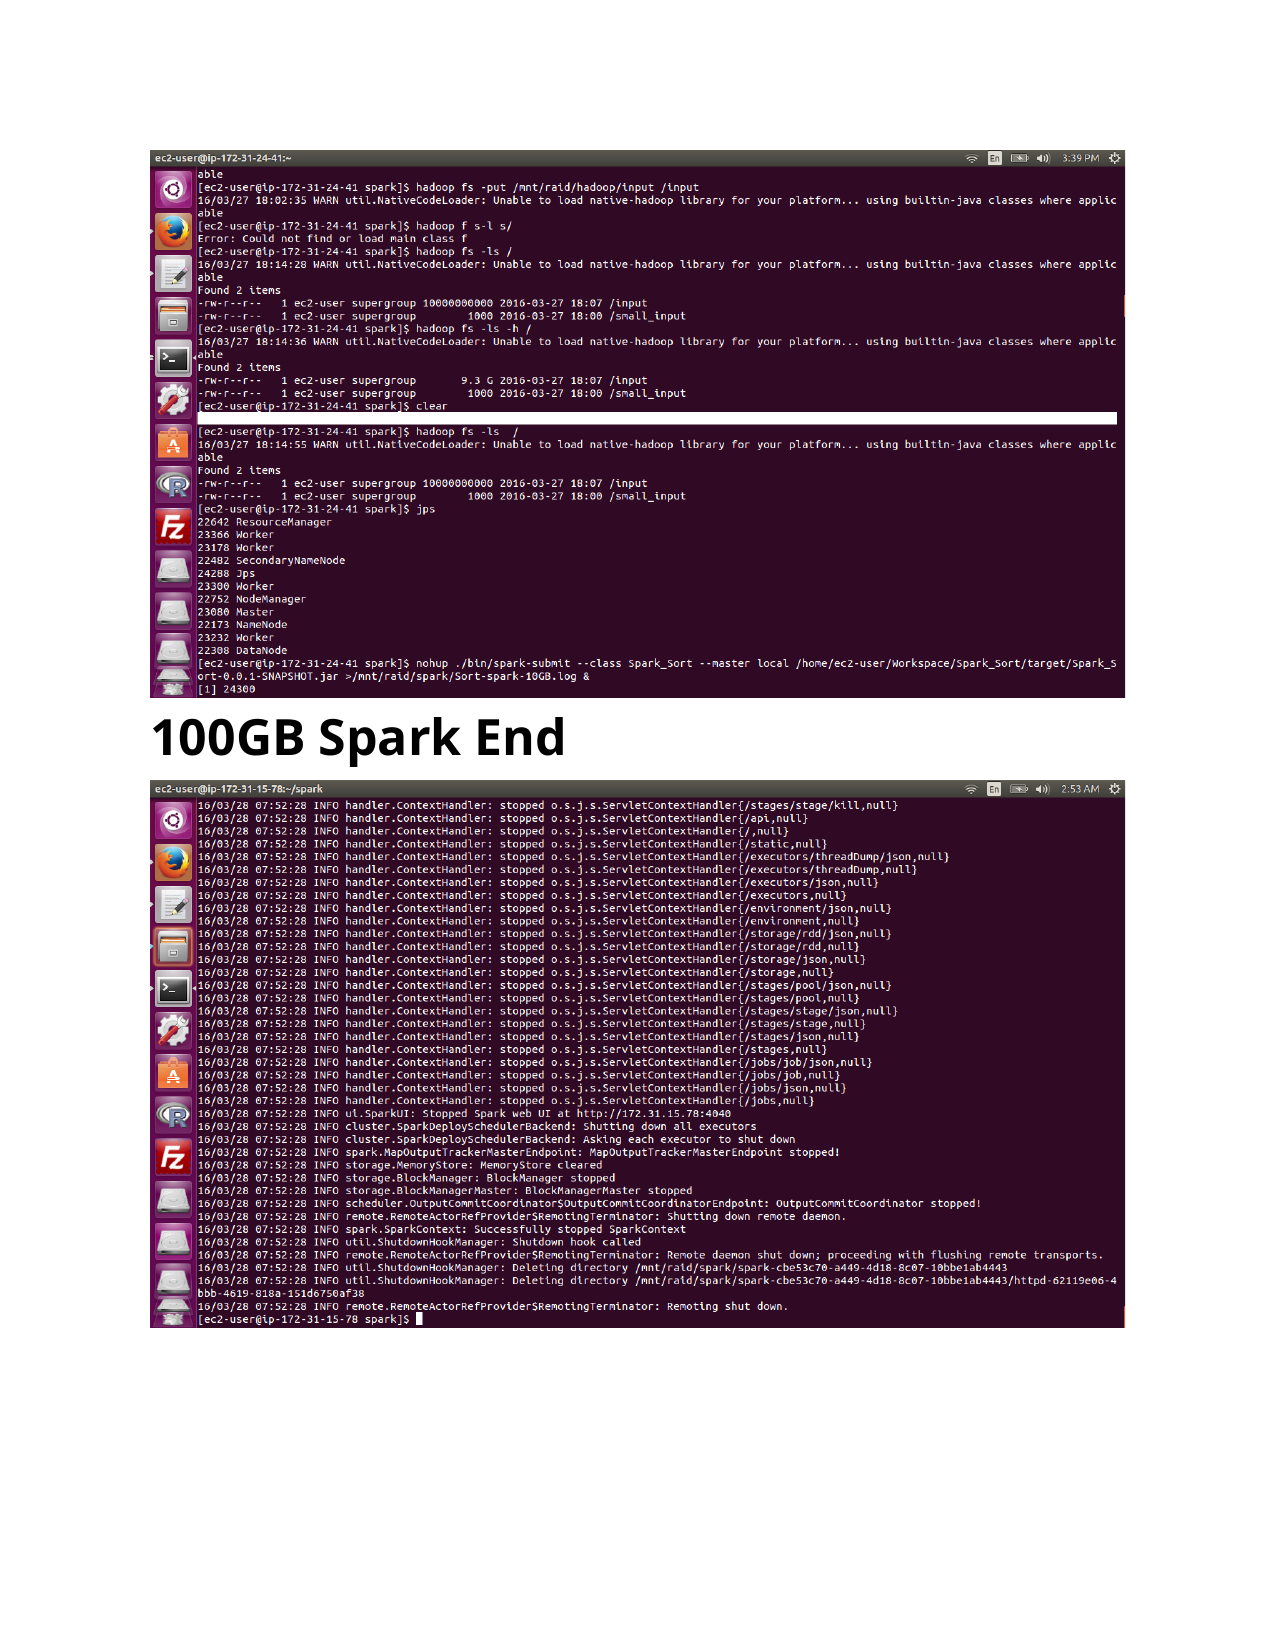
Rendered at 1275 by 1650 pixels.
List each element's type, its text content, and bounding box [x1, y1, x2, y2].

picture [150, 150, 1125, 698]
picture [150, 780, 1125, 1328]
text 100GB Spark End [150, 702, 1125, 770]
